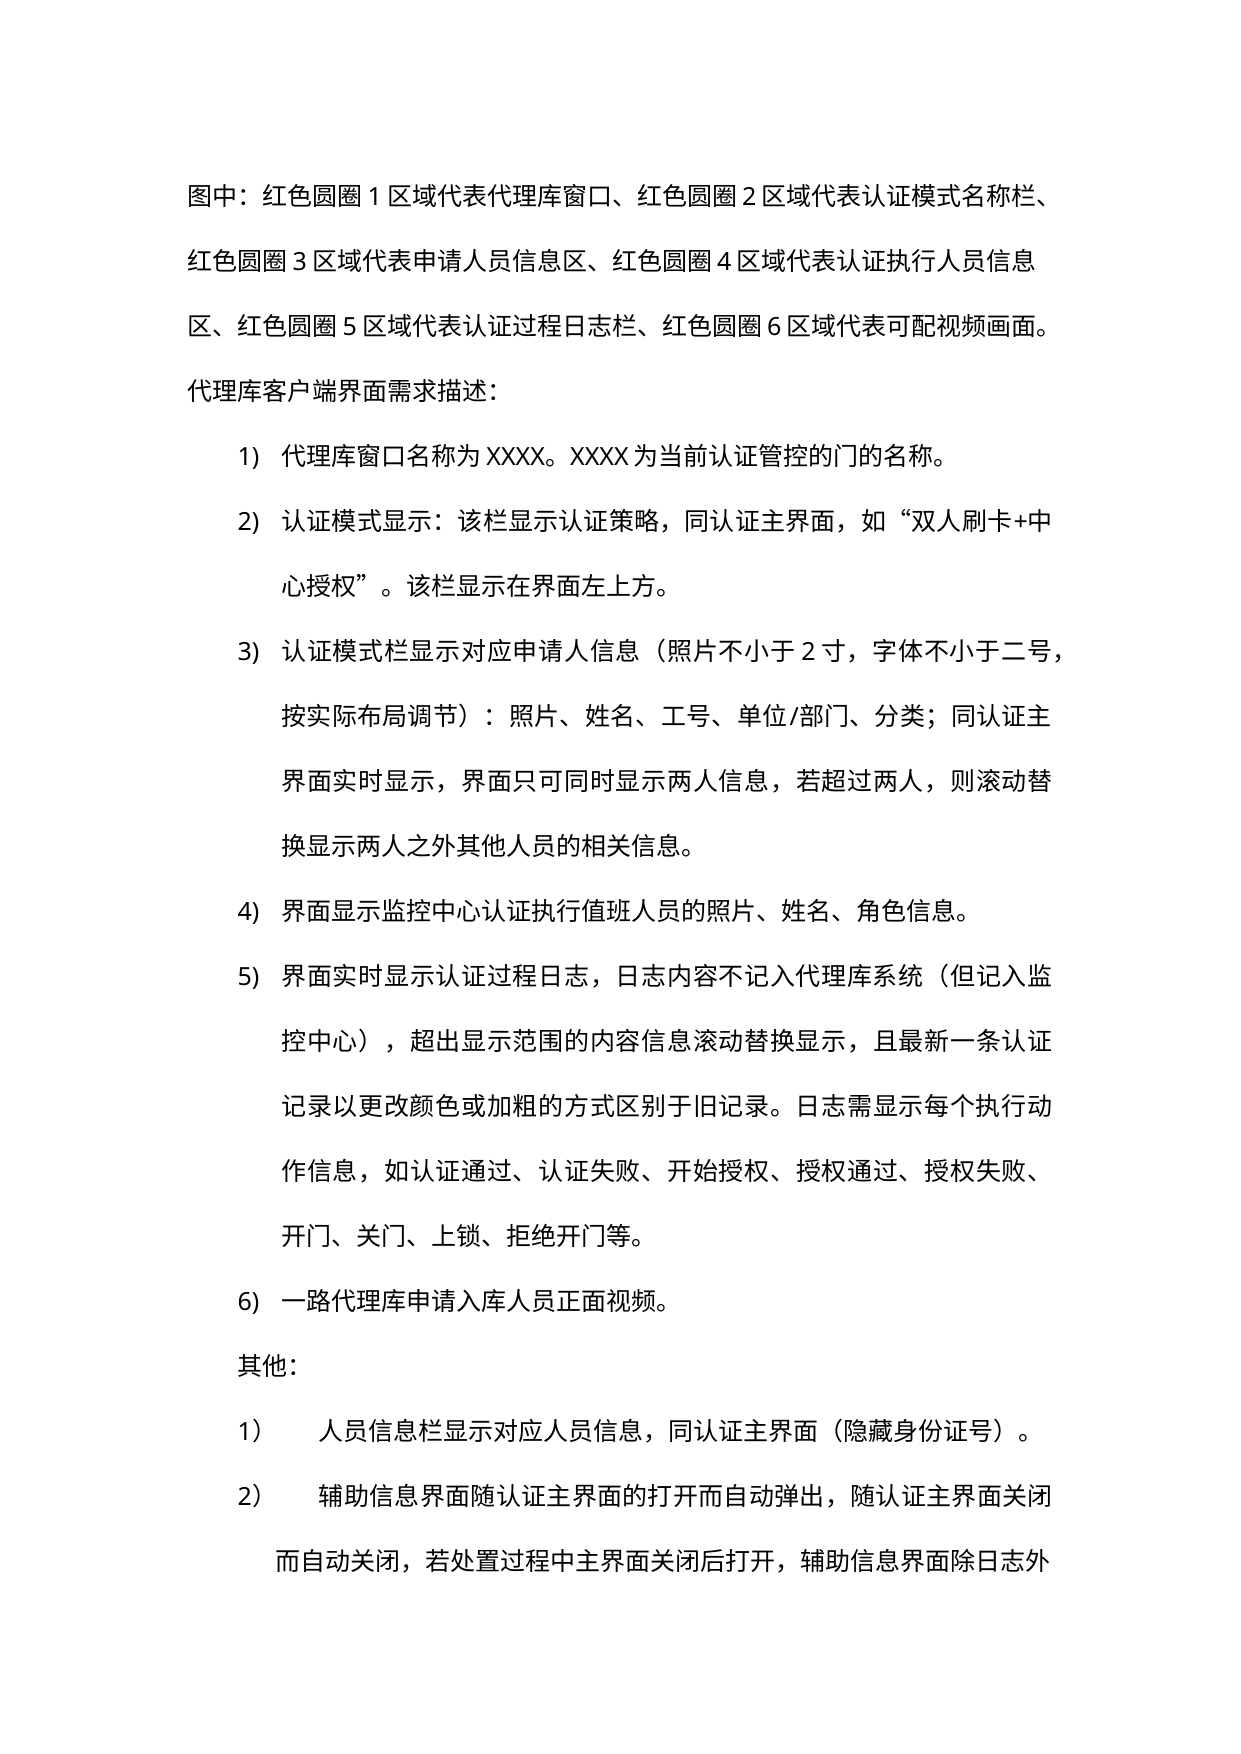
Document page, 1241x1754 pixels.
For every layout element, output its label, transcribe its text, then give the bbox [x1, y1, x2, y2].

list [237, 1462, 1053, 1592]
text 图中：红色圆圈1区域代表代理库窗口、红色圆圈2区域代表认证模式名称栏、红色圆圈3区域代表申请人员信息区、红色圆圈4区域代表认证执行人员信息区、红色圆圈5区域代表认证过程日志栏、红色圆圈6区域代表可配视频画面。 [187, 162, 1053, 357]
text 代理库客户端界面需求描述： [187, 357, 1053, 422]
list 认证模式显示：该栏显示认证策略，同认证主界面，如“双人刷卡+中心授权”。该栏显示在界面左上方。 [237, 487, 1053, 617]
list 一路代理库申请入库人员正面视频。 [237, 1267, 1053, 1332]
list 界面显示监控中心认证执行值班人员的照片、姓名、角色信息。 [237, 877, 1053, 942]
list 人员信息栏显示对应人员信息，同认证主界面（隐藏身份证号）。 [237, 1397, 1053, 1462]
list 代理库窗口名称为XXXX。XXXX为当前认证管控的门的名称。 [237, 422, 1053, 487]
list 认证模式栏显示对应申请人信息（照片不小于2寸，字体不小于二号，按实际布局调节）：照片、姓名、工号、单位/部门、分类；同认证主界面实时显示，界面只可同时显示两人信息，若超过两人，则滚动替换显示两人之外其他人员的相关信息。 [237, 617, 1053, 877]
list 界面实时显示认证过程日志，日志内容不记入代理库系统（但记入监控中心），超出显示范围的内容信息滚动替换显示，且最新一条认证记录以更改颜色或加粗的方式区别于旧记录。日志需显示每个执行动作信息，如认证通过、认证失败、开始授权、授权通过、授权失败、开门、关门、上锁、拒绝开门等。 [237, 942, 1053, 1267]
text 其他： [237, 1332, 1053, 1397]
